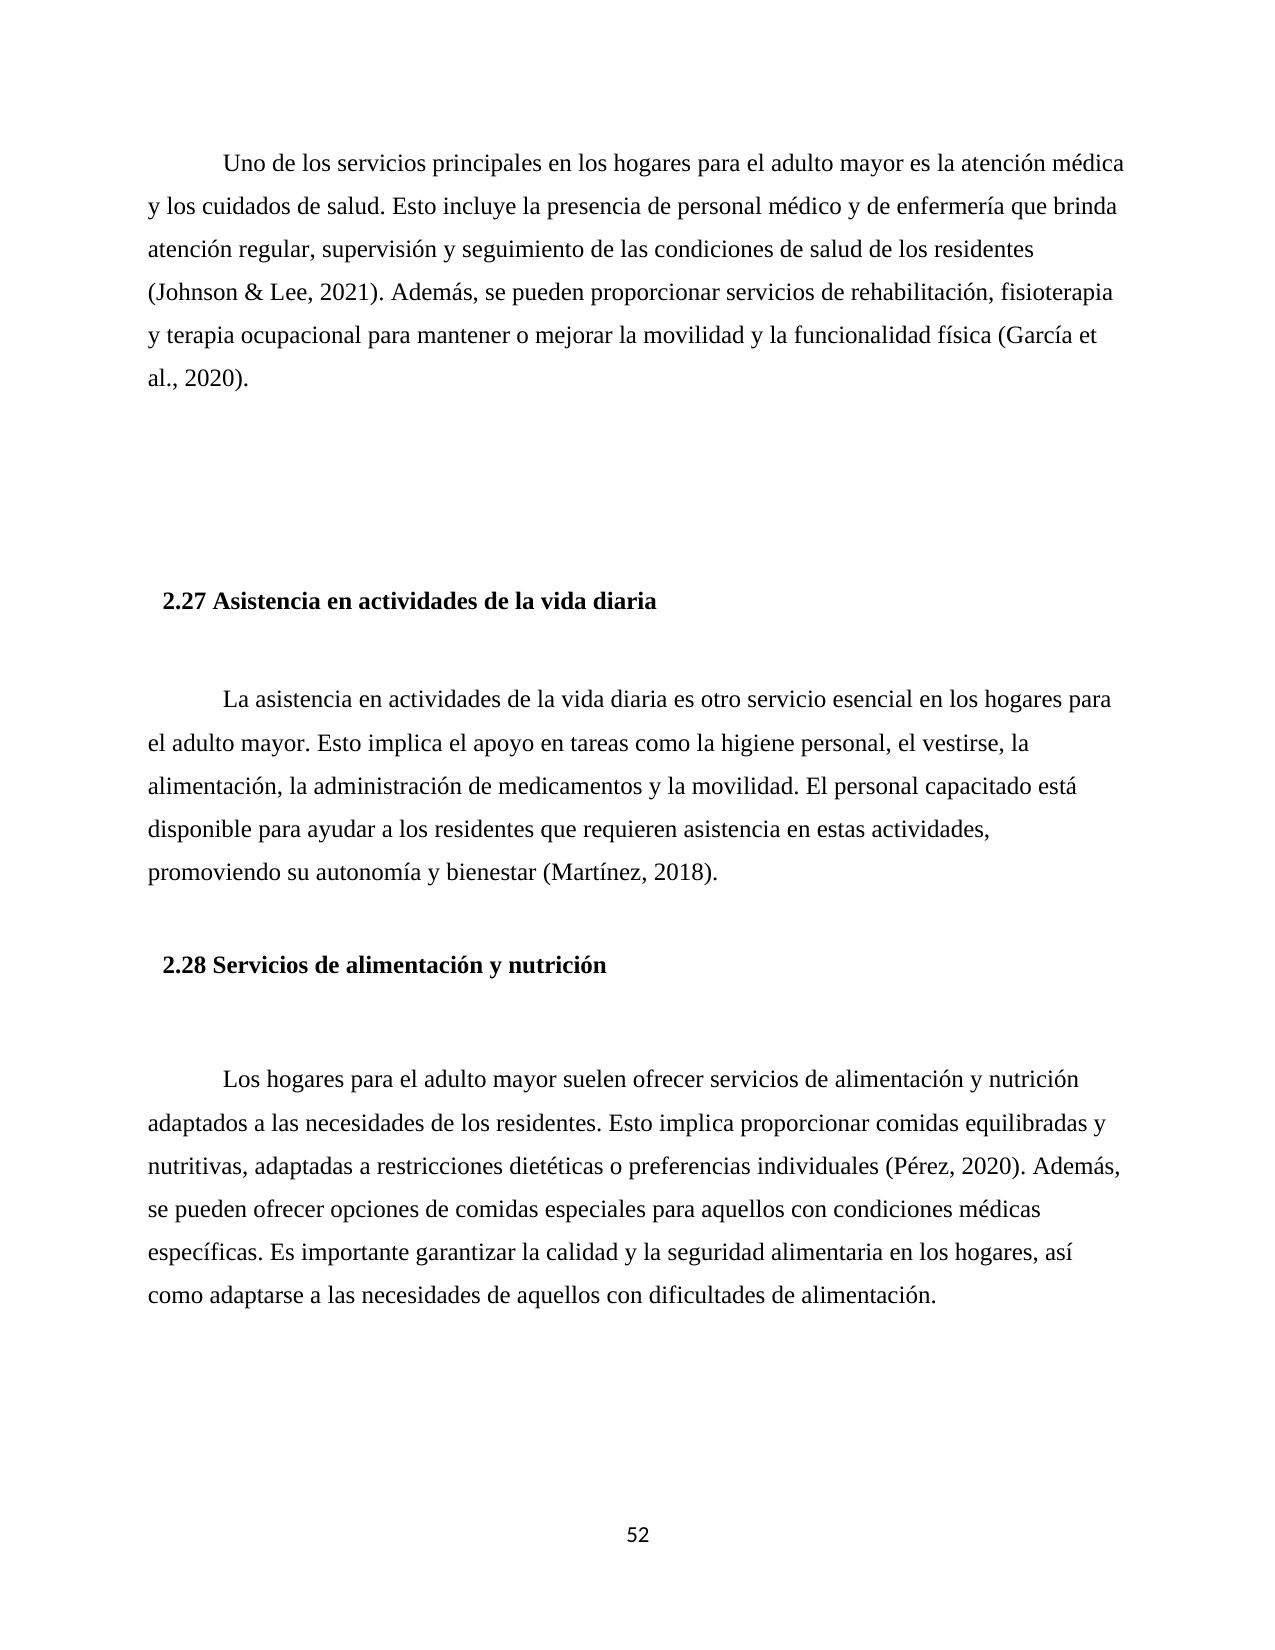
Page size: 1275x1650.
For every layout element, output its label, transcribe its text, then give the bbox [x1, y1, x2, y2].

subtitle 2.28 Servicios de alimentación y nutrición [162, 950, 1127, 979]
text Uno de los servicios principales en los hogares para el adulto mayor es la atención médica y los cuidados de salud. Esto incluye la presencia de personal médico y de enfermería que brinda atención regular, supervisión y seguimiento de las condiciones de salud de los residentes (Johnson & Lee, 2021). Además, se pueden proporcionar servicios de rehabilitación, fisioterapia y terapia ocupacional para mantener o mejorar la movilidad y la funcionalidad física (García et al., 2020). [148, 148, 1127, 392]
text La asistencia en actividades de la vida diaria es otro servicio esencial en los hogares para el adulto mayor. Esto implica el apoyo en tareas como la higiene personal, el vestirse, la alimentación, la administración de medicamentos y la movilidad. El personal capacitado está disponible para ayudar a los residentes que requieren asistencia en estas actividades, promoviendo su autonomía y bienestar (Martínez, 2018). [148, 684, 1127, 886]
subtitle 2.27 Asistencia en actividades de la vida diaria [162, 586, 1127, 614]
text Los hogares para el adulto mayor suelen ofrecer servicios de alimentación y nutrición adaptados a las necesidades de los residentes. Esto implica proporcionar comidas equilibradas y nutritivas, adaptadas a restricciones dietéticas o preferencias individuales (Pérez, 2020). Además, se pueden ofrecer opciones de comidas especiales para aquellos con condiciones médicas específicas. Es importante garantizar la calidad y la seguridad alimentaria en los hogares, así como adaptarse a las necesidades de aquellos con dificultades de alimentación. [148, 1064, 1127, 1309]
